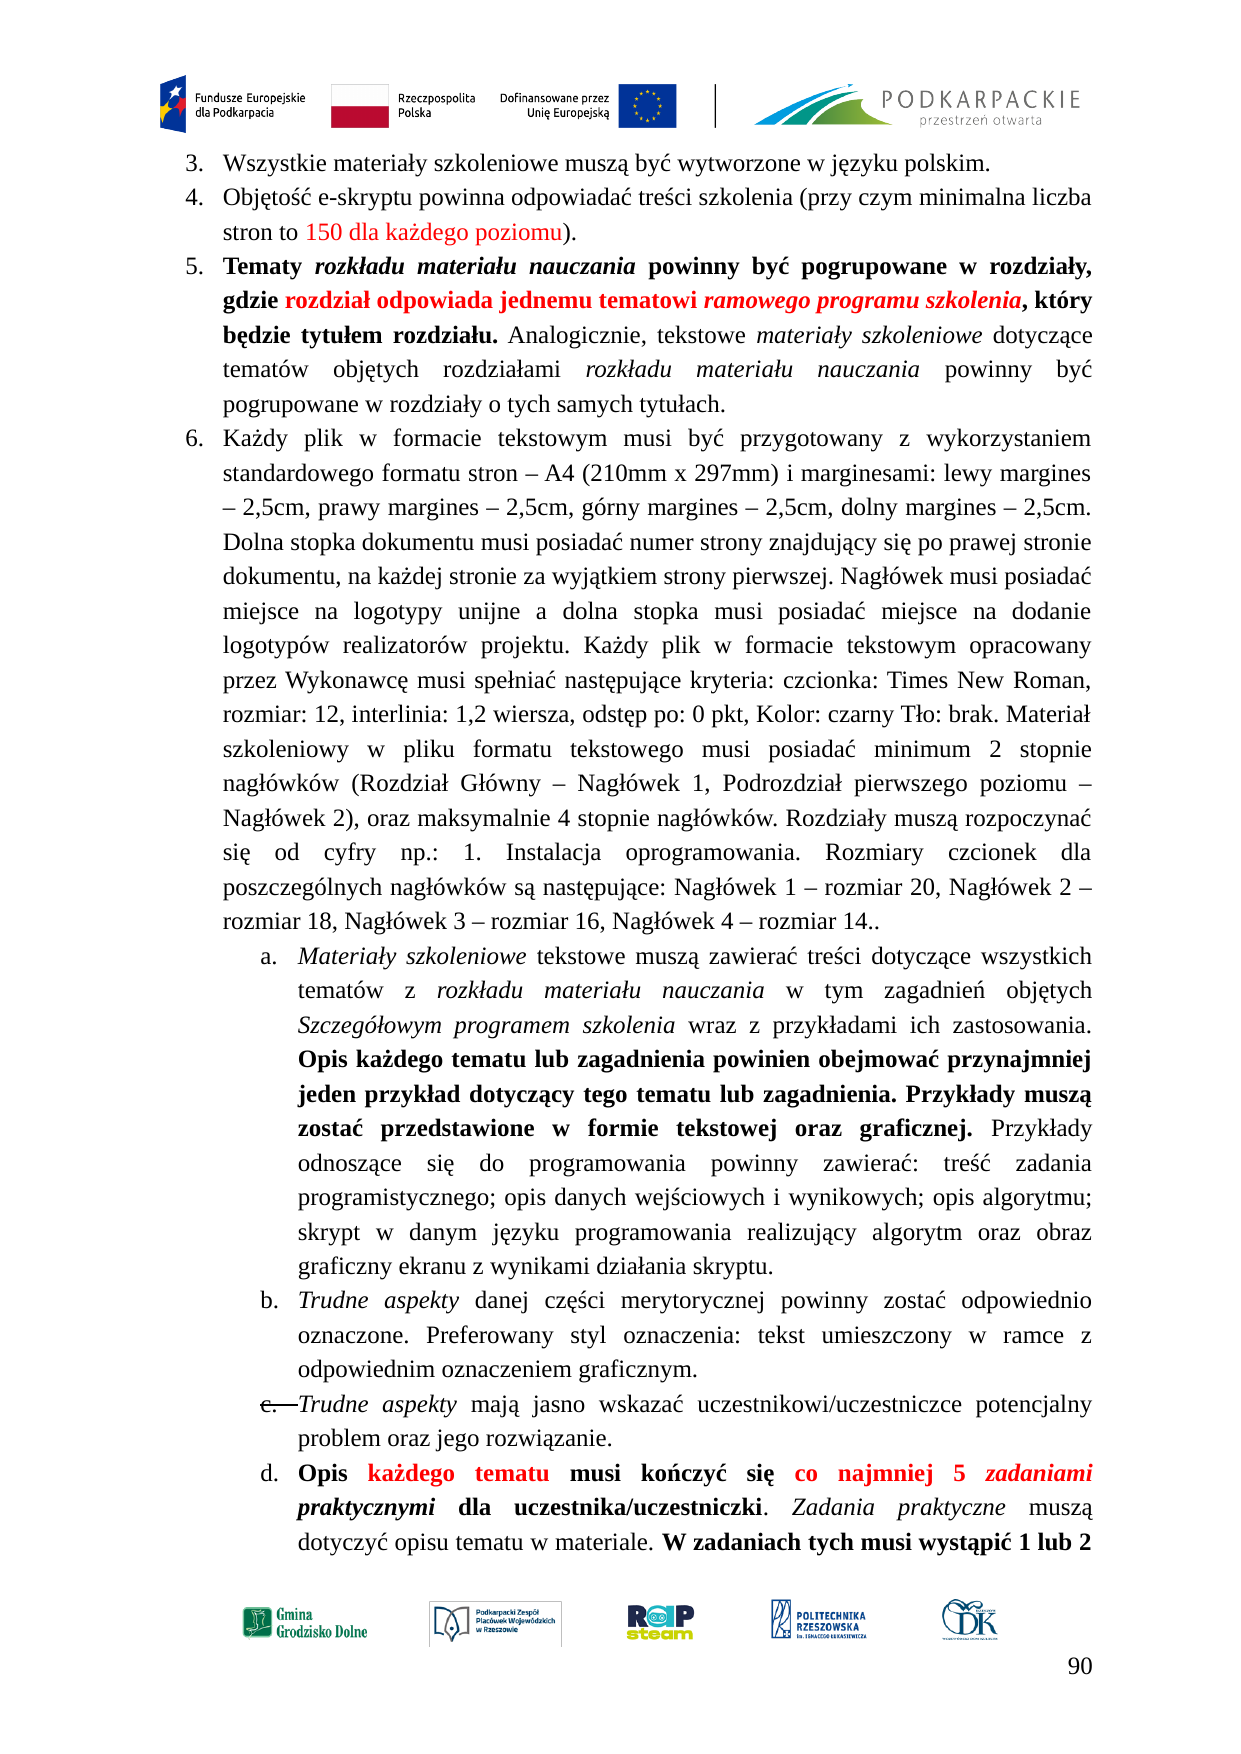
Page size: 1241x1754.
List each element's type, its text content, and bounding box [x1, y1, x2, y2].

list Objętość e-skryptu powinna odpowiadać treści szkolenia (przy czym minimalna liczba stron to 150 dla każdego poziomu). [185, 182, 1092, 245]
list Tematy rozkładu materiału nauczania powinny być pogrupowane w rozdziały, gdzie rozdział odpowiada jednemu tematowi ramowego programu szkolenia, który będzie tytułem rozdziału. Analogicznie, tekstowe materiały szkoleniowe dotyczące tematów objętych rozdziałami rozkładu materiału nauczania powinny być pogrupowane w rozdziały o tych samych tytułach. [185, 251, 1092, 418]
picture [242, 1585, 998, 1652]
picture [147, 60, 1093, 148]
list Trudne aspekty danej części merytorycznej powinny zostać odpowiednio oznaczone. Preferowany styl oznaczenia: tekst umieszczony w ramce z odpowiednim oznaczeniem graficznym. [260, 1286, 1092, 1383]
list Każdy plik w formacie tekstowym musi być przygotowany z wykorzystaniem standardowego formatu stron – A4 (210mm x 297mm) i marginesami: lewy margines – 2,5cm, prawy margines – 2,5cm, górny margines – 2,5cm, dolny margines – 2,5cm. Dolna stopka dokumentu musi posiadać numer strony znajdujący się po prawej stronie dokumentu, na każdej stronie za wyjątkiem strony pierwszej. Nagłówek musi posiadać miejsce na logotypy unijne a dolna stopka musi posiadać miejsce na dodanie logotypów realizatorów projektu. Każdy plik w formacie tekstowym opracowany przez Wykonawcę musi spełniać następujące kryteria: czcionka: Times New Roman, rozmiar: 12, interlinia: 1,2 wiersza, odstęp po: 0 pkt, Kolor: czarny Tło: brak. Materiał szkoleniowy w pliku formatu tekstowego musi posiadać minimum 2 stopnie nagłówków (Rozdział Główny – Nagłówek 1, Podrozdział pierwszego poziomu – Nagłówek 2), oraz maksymalnie 4 stopnie nagłówków. Rozdziały muszą rozpoczynać się od cyfry np.: 1. Instalacja oprogramowania. Rozmiary czcionek dla poszczególnych nagłówków są następujące: Nagłówek 1 – rozmiar 20, Nagłówek 2 – rozmiar 18, Nagłówek 3 – rozmiar 16, Nagłówek 4 – rozmiar 14.. [185, 423, 1092, 935]
list Materiały szkoleniowe tekstowe muszą zawierać treści dotyczące wszystkich tematów z rozkładu materiału nauczania w tym zagadnień objętych Szczegółowym programem szkolenia wraz z przykładami ich zastosowania. Opis każdego tematu lub zagadnienia powinien obejmować przynajmniej jeden przykład dotyczący tego tematu lub zagadnienia. Przykłady muszą zostać przedstawione w formie tekstowej oraz graficznej. Przykłady odnoszące się do programowania powinny zawierać: treść zadania programistycznego; opis danych wejściowych i wynikowych; opis algorytmu; skrypt w danym języku programowania realizujący algorytm oraz obraz graficzny ekranu z wynikami działania skryptu. [260, 941, 1092, 1280]
list Wszystkie materiały szkoleniowe muszą być wytworzone w języku polskim. [185, 148, 1092, 176]
list Trudne aspekty mają jasno wskazać uczestnikowi/uczestniczce potencjalny problem oraz jego rozwiązanie. [260, 1389, 1092, 1452]
